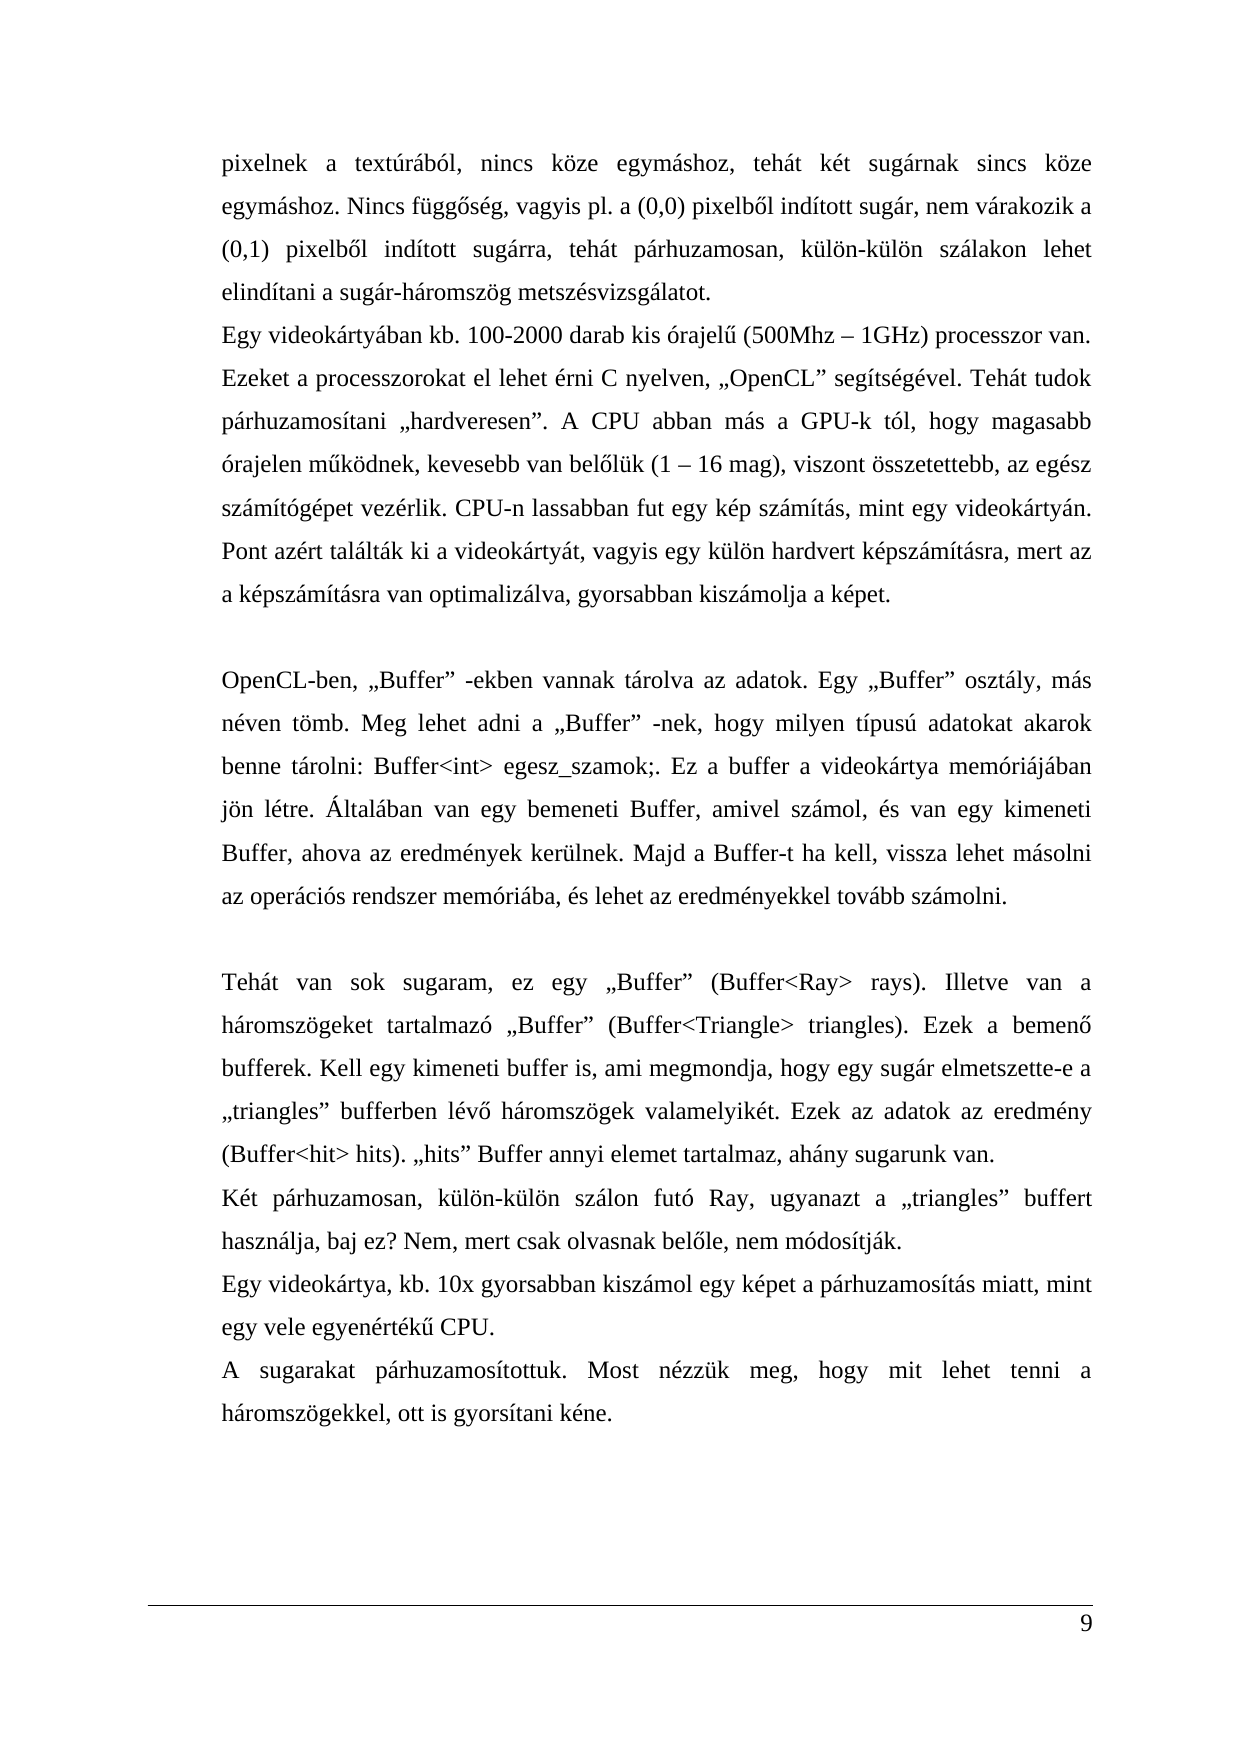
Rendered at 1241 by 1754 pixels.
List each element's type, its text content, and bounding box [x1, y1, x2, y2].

text Egy videokártya, kb. 10x gyorsabban kiszámol egy képet a párhuzamosítás miatt, mint egy vele egyenértékű CPU. [221, 1269, 1093, 1341]
text Két párhuzamosan, külön-külön szálon futó Ray, ugyanazt a „triangles” buffert használja, baj ez? Nem, mert csak olvasnak belőle, nem módosítják. [221, 1183, 1093, 1254]
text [221, 148, 1093, 306]
text OpenCL-ben, „Buffer” -ekben vannak tárolva az adatok. Egy „Buffer” osztály, más néven tömb. Meg lehet adni a „Buffer” -nek, hogy milyen típusú adatokat akarok benne tárolni: Buffer<int> egesz_szamok;. Ez a buffer a videokártya memóriájában jön létre. Általában van egy bemeneti Buffer, amivel számol, és van egy kimeneti Buffer, ahova az eredmények kerülnek. Majd a Buffer-t ha kell, vissza lehet másolni az operációs rendszer memóriába, és lehet az eredményekkel tovább számolni. [221, 665, 1093, 909]
text Egy videokártyában kb. 100-2000 darab kis órajelű (500Mhz – 1GHz) processzor van. Ezeket a processzorokat el lehet érni C nyelven, „OpenCL” segítségével. Tehát tudok párhuzamosítani „hardveresen”. A CPU abban más a GPU-k tól, hogy magasabb órajelen működnek, kevesebb van belőlük (1 – 16 mag), viszont összetettebb, az egész számítógépet vezérlik. CPU-n lassabban fut egy kép számítás, mint egy videokártyán. Pont azért találták ki a videokártyát, vagyis egy külön hardvert képszámításra, mert az a képszámításra van optimalizálva, gyorsabban kiszámolja a képet. [221, 320, 1093, 608]
text A sugarakat párhuzamosítottuk. Most nézzük meg, hogy mit lehet tenni a háromszögekkel, ott is gyorsítani kéne. [221, 1355, 1093, 1427]
text Tehát van sok sugaram, ez egy „Buffer” (Buffer<Ray> rays). Illetve van a háromszögeket tartalmazó „Buffer” (Buffer<Triangle> triangles). Ezek a bemenő bufferek. Kell egy kimeneti buffer is, ami megmondja, hogy egy sugár elmetszette-e a „triangles” bufferben lévő háromszögek valamelyikét. Ezek az adatok az eredmény (Buffer<hit> hits). „hits” Buffer annyi elemet tartalmaz, ahány sugarunk van. [221, 967, 1093, 1168]
